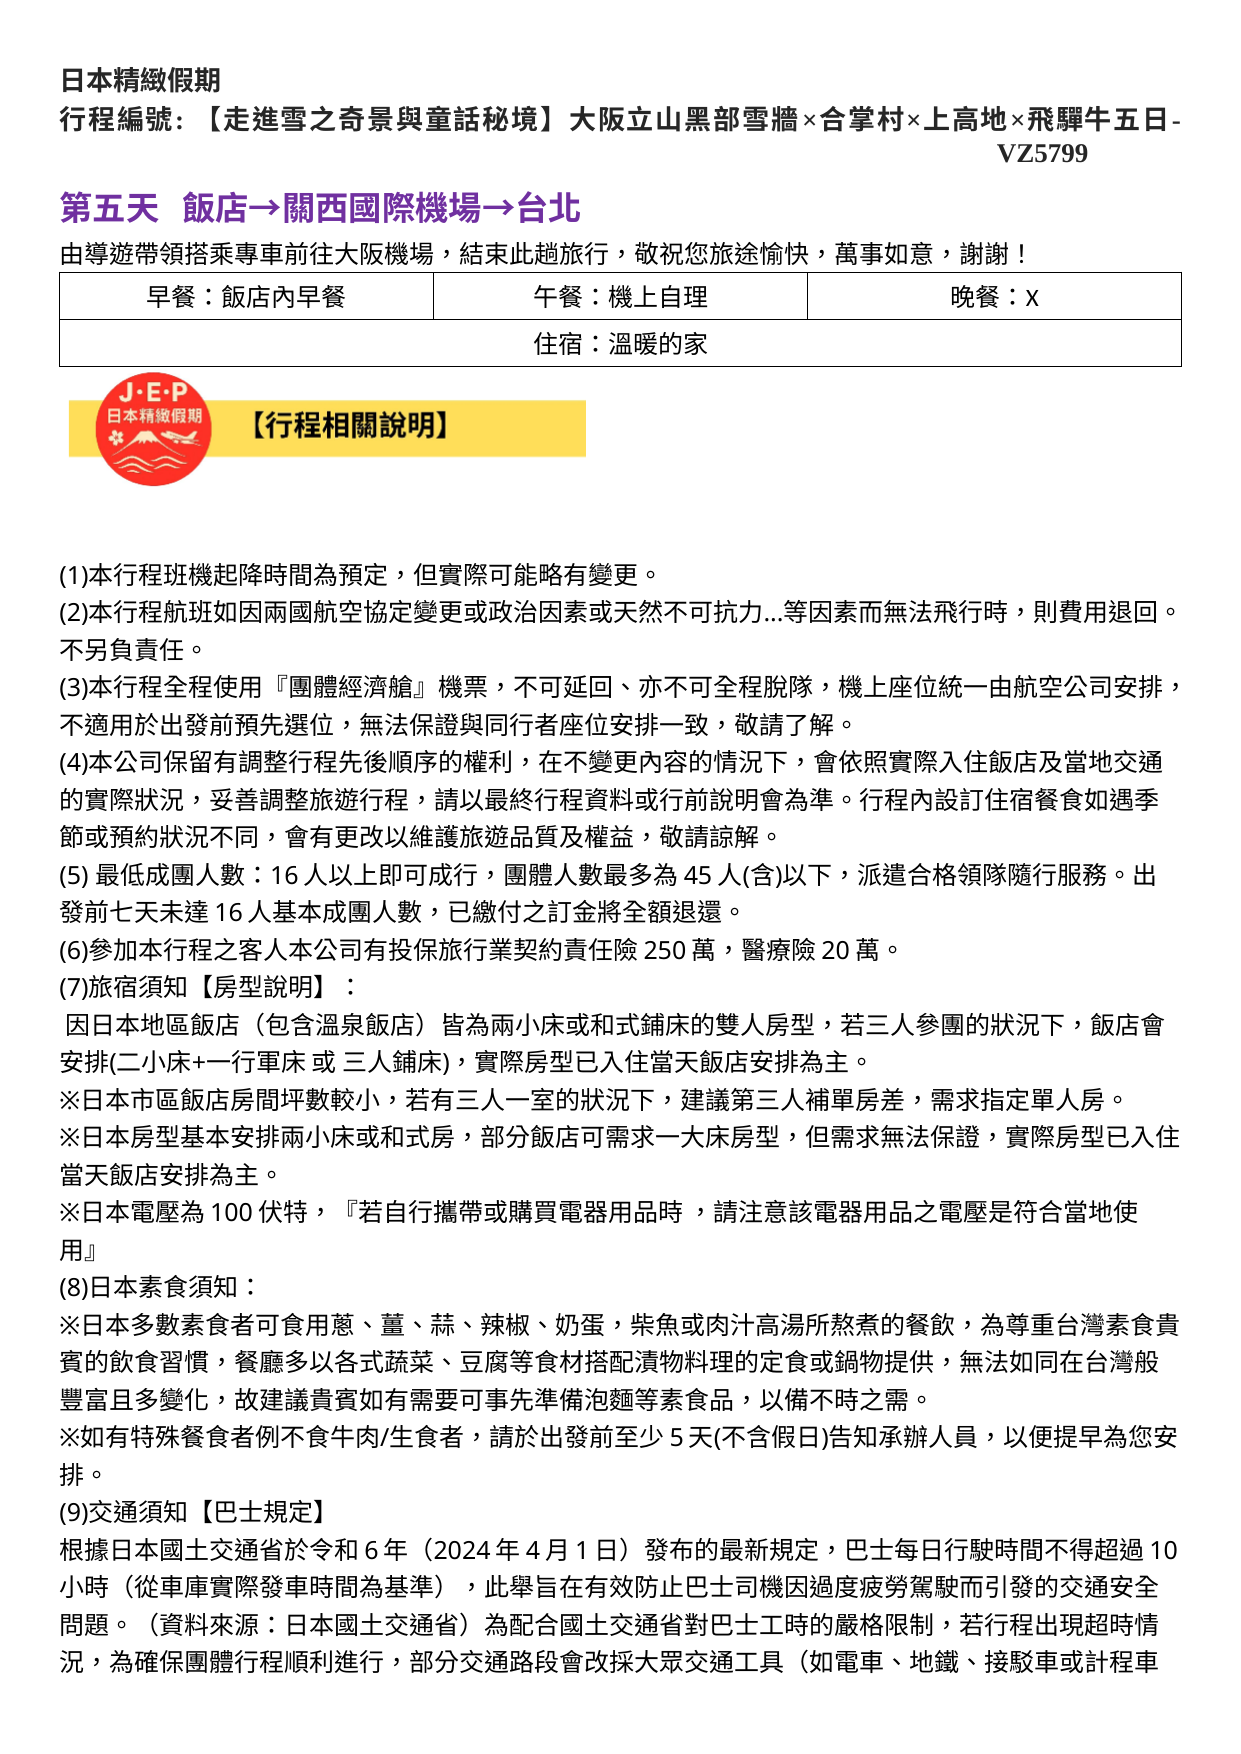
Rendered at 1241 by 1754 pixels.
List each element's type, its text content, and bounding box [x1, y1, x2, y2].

table_header 晚餐：X [808, 273, 1181, 319]
text ※日本房型基本安排兩小床或和式房，部分飯店可需求一大床房型，但需求無法保證，實際房型已入住當天飯店安排為主。 [59, 1117, 1181, 1192]
text (3)本行程全程使用『團體經濟艙』機票，不可延回、亦不可全程脫隊，機上座位統一由航空公司安排，不適用於出發前預先選位，無法保證與同行者座位安排一致，敬請了解。 [59, 667, 1181, 742]
text ※日本電壓為100伏特，『若自行攜帶或購買電器用品時 ，請注意該電器用品之電壓是符合當地使用』 [59, 1192, 1181, 1267]
table_cell 住宿：溫暖的家 [60, 320, 1181, 366]
table_header 午餐：機上自理 [434, 273, 807, 319]
text (7)旅宿須知【房型說明】： [59, 967, 1181, 1005]
text (5) 最低成團人數：16人以上即可成行，團體人數最多為45人(含)以下，派遣合格領隊隨行服務。出發前七天未達16人基本成團人數，已繳付之訂金將全額退還。 [59, 855, 1181, 930]
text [59, 1492, 1181, 1680]
text 第五天 飯店→關西國際機場→台北 [59, 182, 1181, 230]
text (2)本行程航班如因兩國航空協定變更或政治因素或天然不可抗力...等因素而無法飛行時，則費用退回。不另負責任。 [59, 592, 1181, 667]
text (6)參加本行程之客人本公司有投保旅行業契約責任險250萬，醫療險20萬。 [59, 930, 1181, 967]
text (1)本行程班機起降時間為預定，但實際可能略有變更。 [59, 367, 1181, 592]
text 由導遊帶領搭乘專車前往大阪機場，結束此趟旅行，敬祝您旅途愉快，萬事如意，謝謝！ [59, 230, 1181, 272]
text ※日本市區飯店房間坪數較小，若有三人一室的狀況下，建議第三人補單房差，需求指定單人房。 [59, 1080, 1181, 1117]
text ※日本多數素食者可食用蔥、薑、蒜、辣椒、奶蛋，柴魚或肉汁高湯所熬煮的餐飲，為尊重台灣素食貴賓的飲食習慣，餐廳多以各式蔬菜、豆腐等食材搭配漬物料理的定食或鍋物提供，無法如同在台灣般豐富且多變化，故建議貴賓如有需要可事先準備泡麵等素食品，以備不時之需。 ※如有特殊餐食者例不食牛肉/生食者，請於出發前至少5天(不含假日)告知承辦人員，以便提早為您安排。 [59, 1305, 1181, 1492]
text (4)本公司保留有調整行程先後順序的權利，在不變更內容的情況下，會依照實際入住飯店及當地交通的實際狀況，妥善調整旅遊行程，請以最終行程資料或行前說明會為準。行程內設訂住宿餐食如遇季節或預約狀況不同，會有更改以維護旅遊品質及權益，敬請諒解。 [59, 742, 1181, 855]
text (8)日本素食須知： [59, 1267, 1181, 1305]
picture [68, 367, 586, 488]
text 因日本地區飯店（包含溫泉飯店）皆為兩小床或和式鋪床的雙人房型，若三人參團的狀況下，飯店會安排(二小床+一行軍床 或 三人鋪床)，實際房型已入住當天飯店安排為主。 [59, 1005, 1181, 1080]
table_header 早餐：飯店內早餐 [60, 273, 433, 319]
